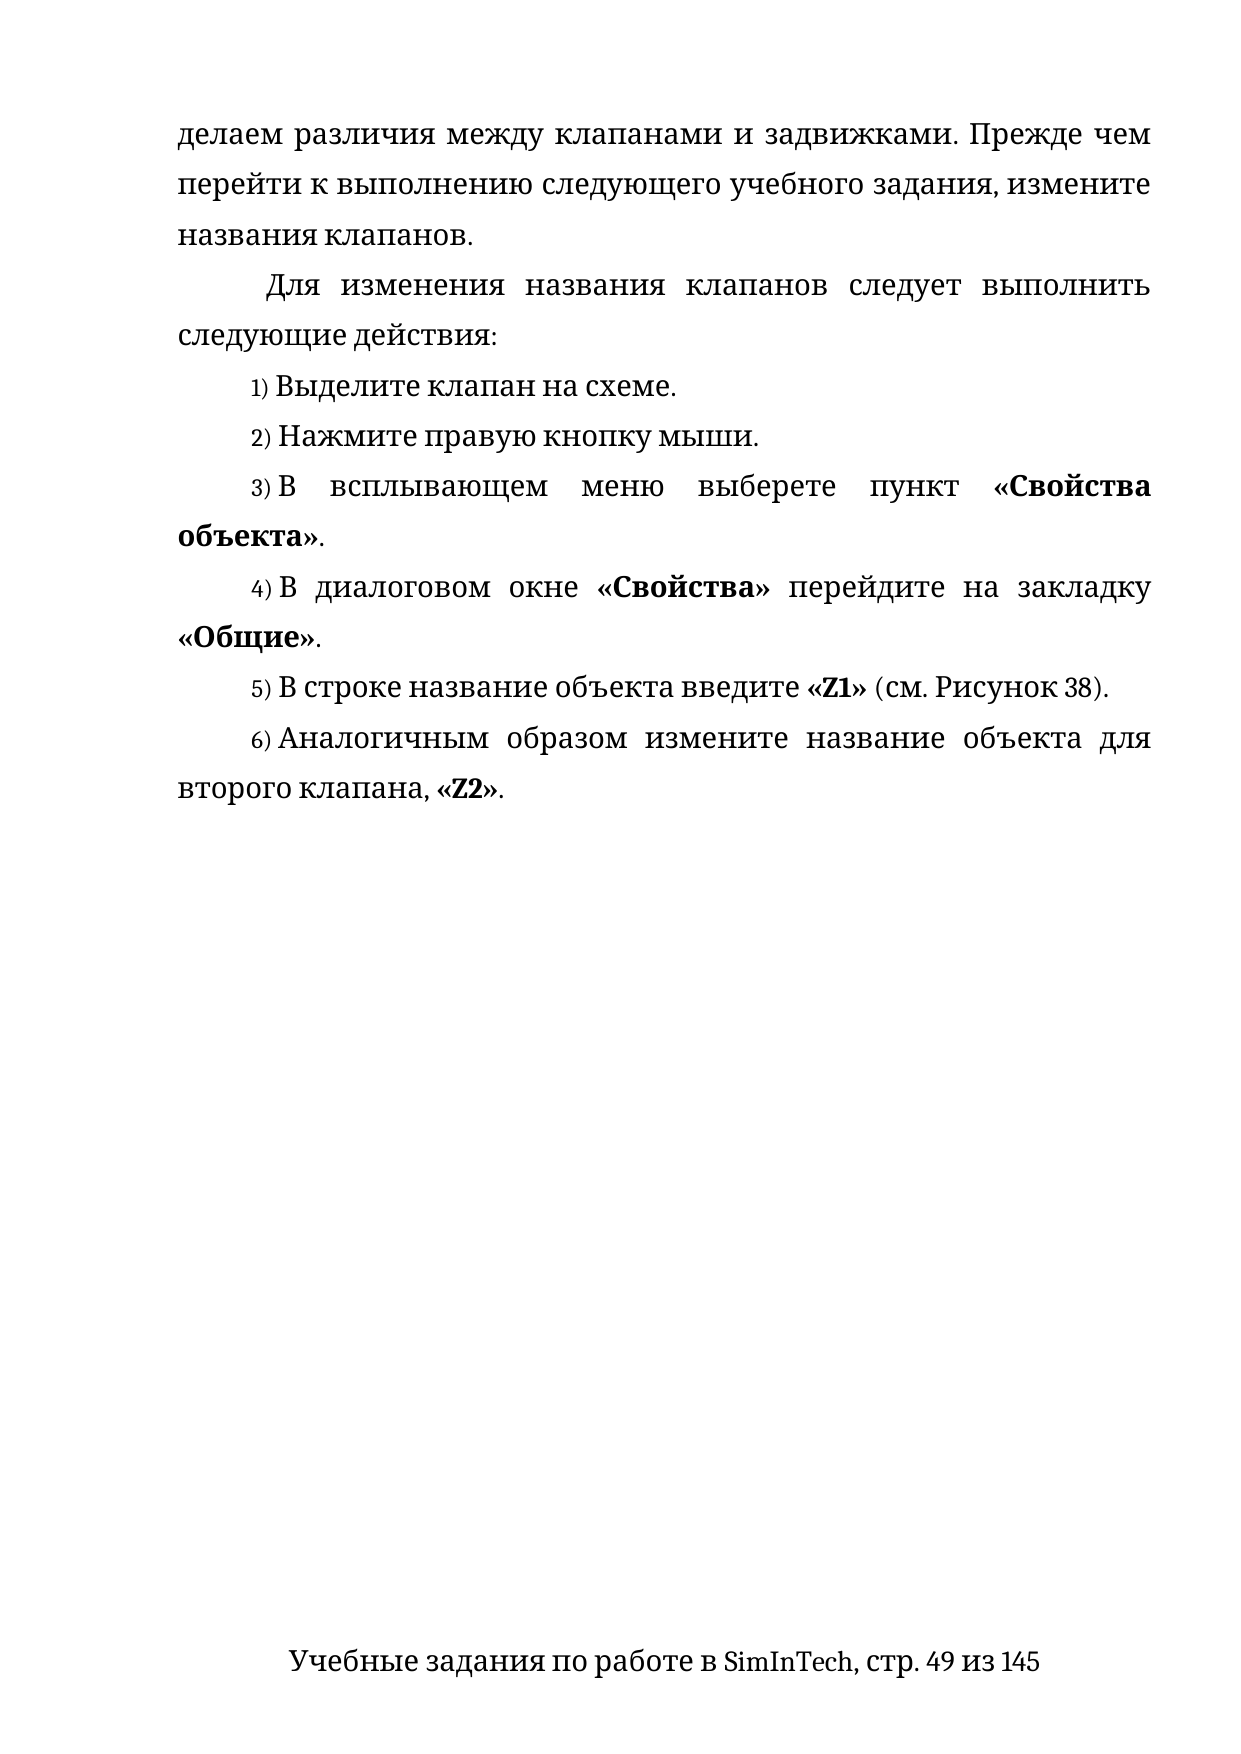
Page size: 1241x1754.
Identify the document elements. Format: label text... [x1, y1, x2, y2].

list Аналогичным образом измените название объекта для второго клапана, «Z2». [177, 722, 1152, 806]
list Выделите клапан на схеме. [177, 370, 1152, 403]
list В всплывающем меню выберете пункт «Свойства объекта». [177, 470, 1152, 554]
list Нажмите правую кнопку мыши. [177, 420, 1152, 453]
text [177, 118, 1152, 252]
list В диалоговом окне «Свойства» перейдите на закладку «Общие». [177, 571, 1152, 655]
text Для изменения названия клапанов следует выполнить следующие действия: [177, 269, 1152, 353]
